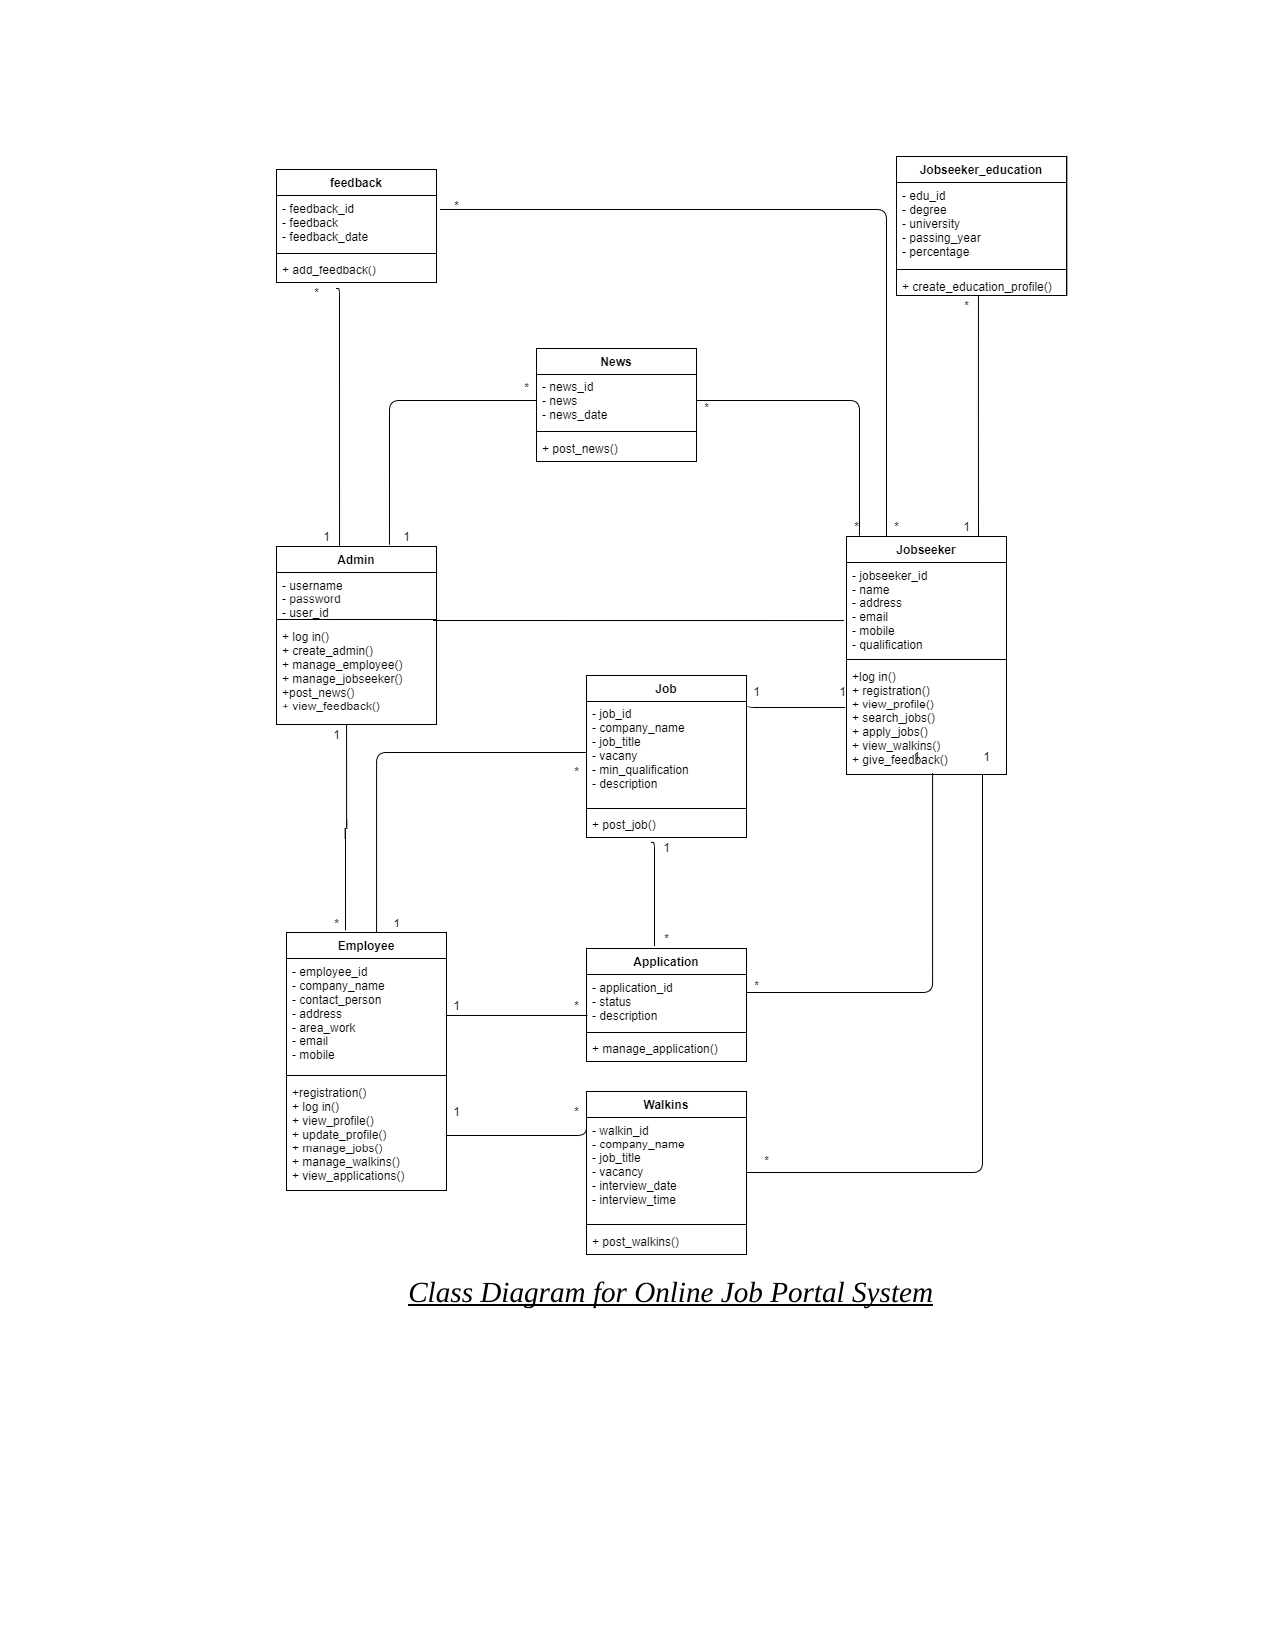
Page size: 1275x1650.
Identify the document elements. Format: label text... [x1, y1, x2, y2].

picture [276, 156, 1068, 1257]
text Class Diagram for Online Job Portal System [87, 1275, 1256, 1309]
